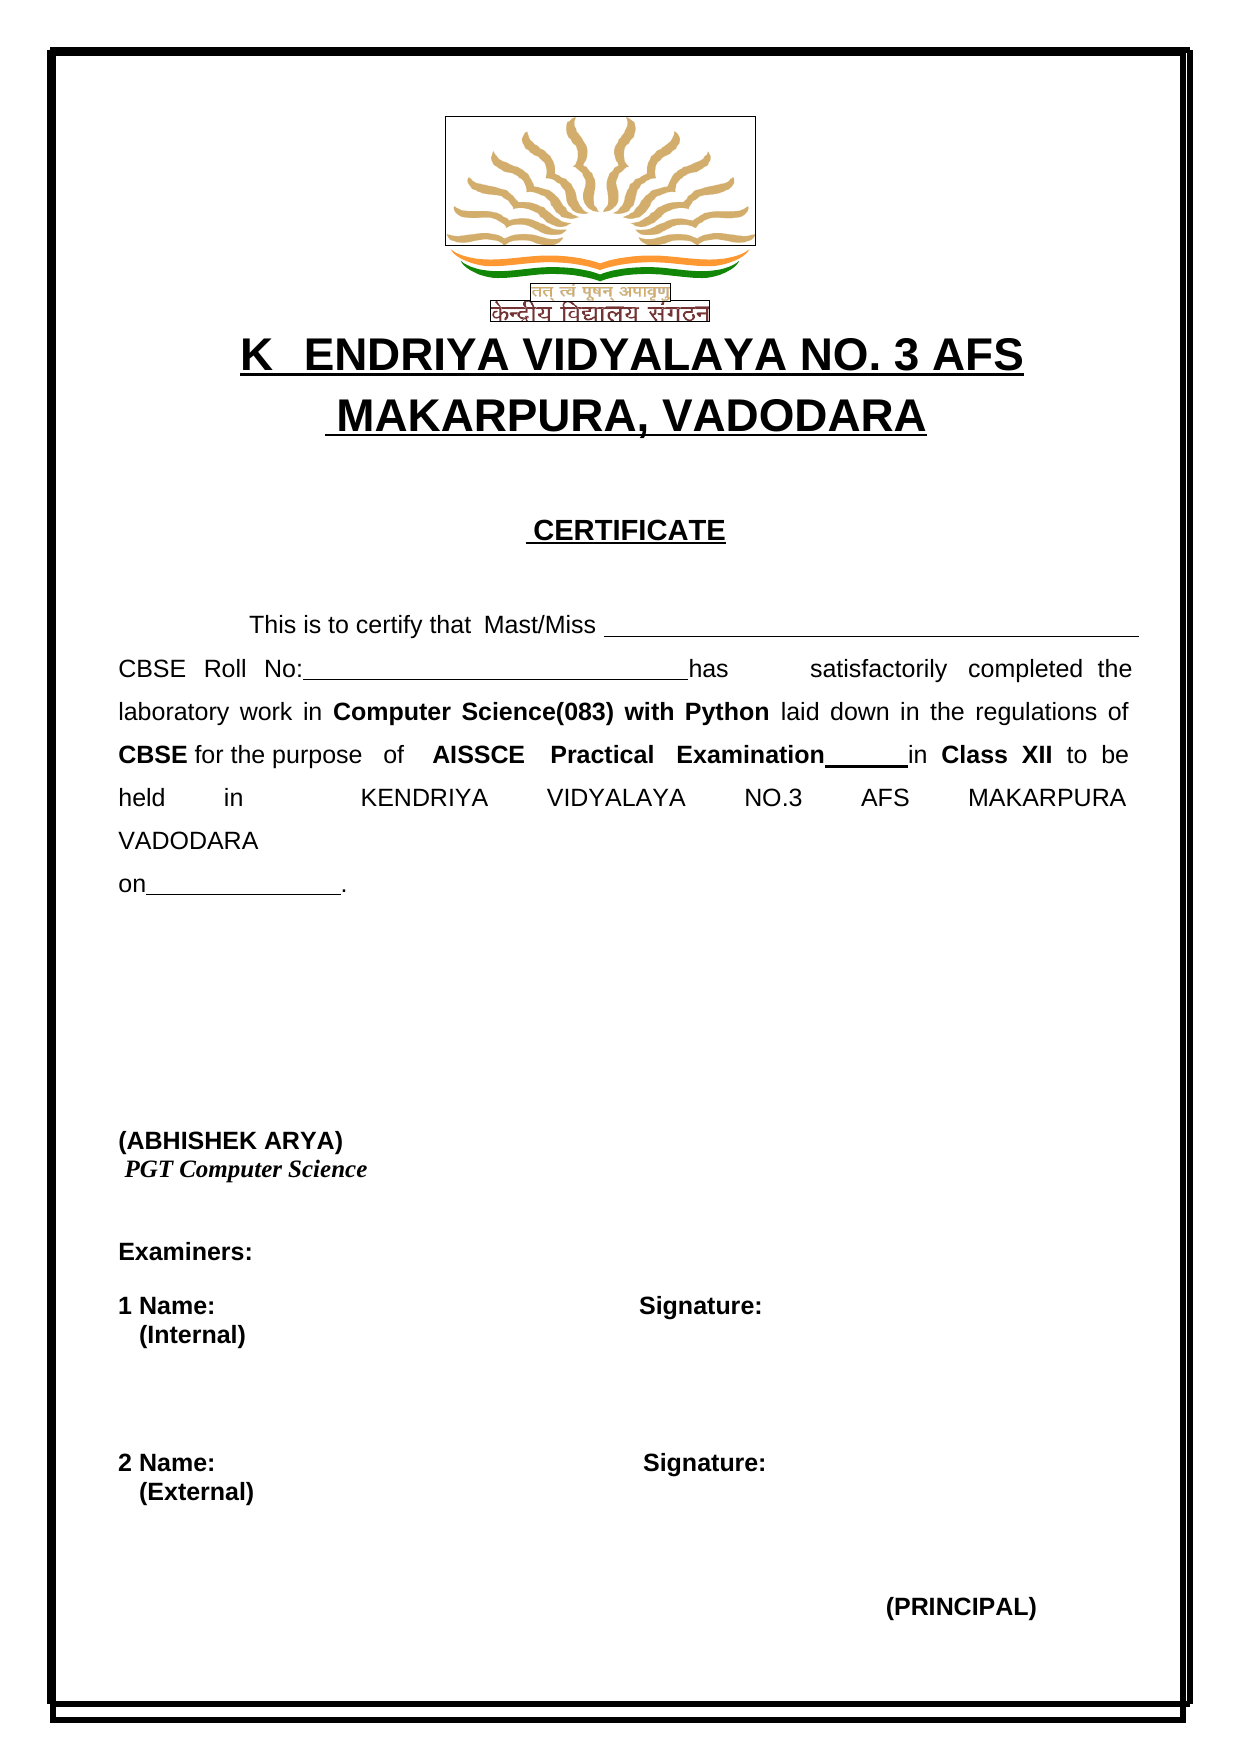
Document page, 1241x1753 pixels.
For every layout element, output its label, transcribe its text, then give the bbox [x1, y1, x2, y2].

text CERTIFICATE [71, 513, 1180, 546]
text CBSE Roll No: has satisfactorily completed the [118, 653, 1180, 682]
text (ABHISHEK ARYA) [118, 1126, 1180, 1154]
list Name: Signature: [118, 1448, 1180, 1477]
picture [491, 301, 709, 321]
text Examiners: [118, 1237, 1180, 1266]
text K ENDRIYA VIDYALAYA NO. 3 AFS [82, 328, 1180, 380]
text (PRINCIPAL) [71, 1592, 1037, 1621]
subtitle This is to certify that Mast/Miss [249, 610, 1180, 639]
list Name: Signature: [118, 1291, 1180, 1320]
text (External) [139, 1477, 1180, 1505]
text (Internal) [139, 1320, 1180, 1348]
text MAKARPURA, VADODARA [71, 388, 1180, 441]
text laboratory work in Computer Science(083) with Python laid down in the regulations of CBSE for the purpose of AISSCE Practical Examination in Class XII to be held in KENDRIYA VIDYALAYA NO.3 AFS MAKARPURA VADODARA [118, 697, 1129, 855]
picture [531, 284, 670, 301]
subtitle on . [118, 869, 1180, 898]
picture [446, 117, 755, 245]
text PGT Computer Science [124, 1154, 1180, 1183]
